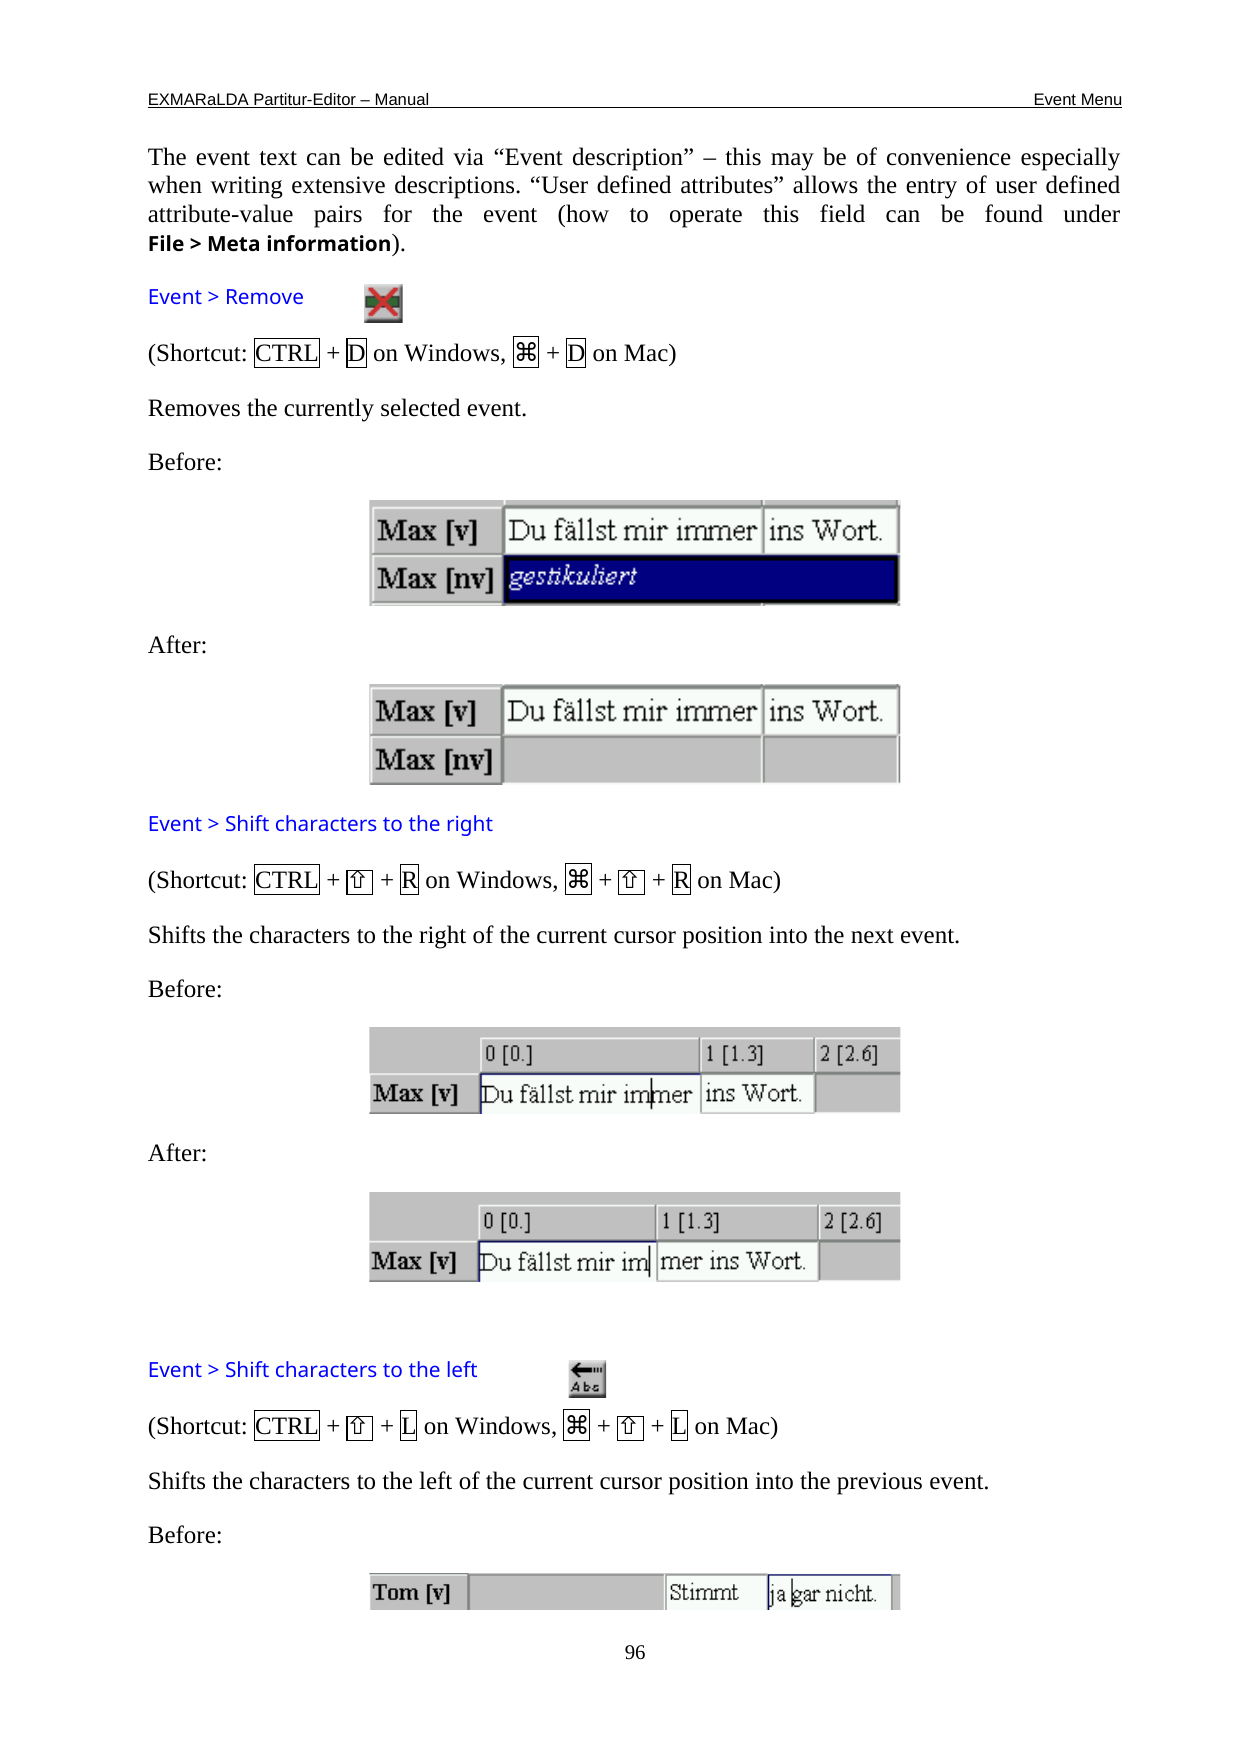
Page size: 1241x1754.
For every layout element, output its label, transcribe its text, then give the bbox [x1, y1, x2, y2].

text Shifts the characters to the left of the current cursor position into the previous event. [148, 1466, 1122, 1495]
picture [369, 1573, 901, 1610]
text (Shortcut: CTRL + + R on Windows, ⌘ + + R on Mac) [592, 863, 1122, 895]
subtitle Event > Shift characters to the left [148, 1355, 1122, 1384]
text Before: [148, 974, 1122, 1002]
text Before: [148, 1520, 1122, 1548]
subtitle Event > Shift characters to the right [148, 809, 1122, 838]
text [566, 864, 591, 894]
text (Shortcut: CTRL + D on Windows, ⌘ + D on Mac) [148, 336, 513, 368]
picture [568, 1360, 607, 1398]
text (Shortcut: CTRL + + L on Windows, ⌘ + + L on Mac) [148, 1409, 563, 1441]
picture [364, 284, 403, 323]
picture [369, 1027, 901, 1114]
picture [369, 1192, 901, 1282]
subtitle Event > Remove [148, 282, 1122, 311]
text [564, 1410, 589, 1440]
text (Shortcut: CTRL + + R on Windows, ⌘ + + R on Mac) [148, 863, 565, 895]
text (Shortcut: CTRL + + L on Windows, ⌘ + + L on Mac) [590, 1409, 1122, 1441]
text The event text can be edited via “Event description” – this may be of convenience especially when writing extensive descriptions. “User defined attributes” allows the entry of user defined attribute-value pairs for the event (how to operate this field can be found under File > Meta information). [148, 142, 1122, 257]
text Removes the currently selected event. [148, 393, 1122, 422]
picture [369, 500, 901, 606]
text After: [148, 1138, 1122, 1167]
text (Shortcut: CTRL + D on Windows, ⌘ + D on Mac) [539, 336, 1122, 368]
text Before: [148, 447, 1122, 476]
picture [369, 684, 901, 785]
text After: [148, 630, 1122, 659]
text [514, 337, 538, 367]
text Shifts the characters to the right of the current cursor position into the next event. [148, 920, 1122, 949]
